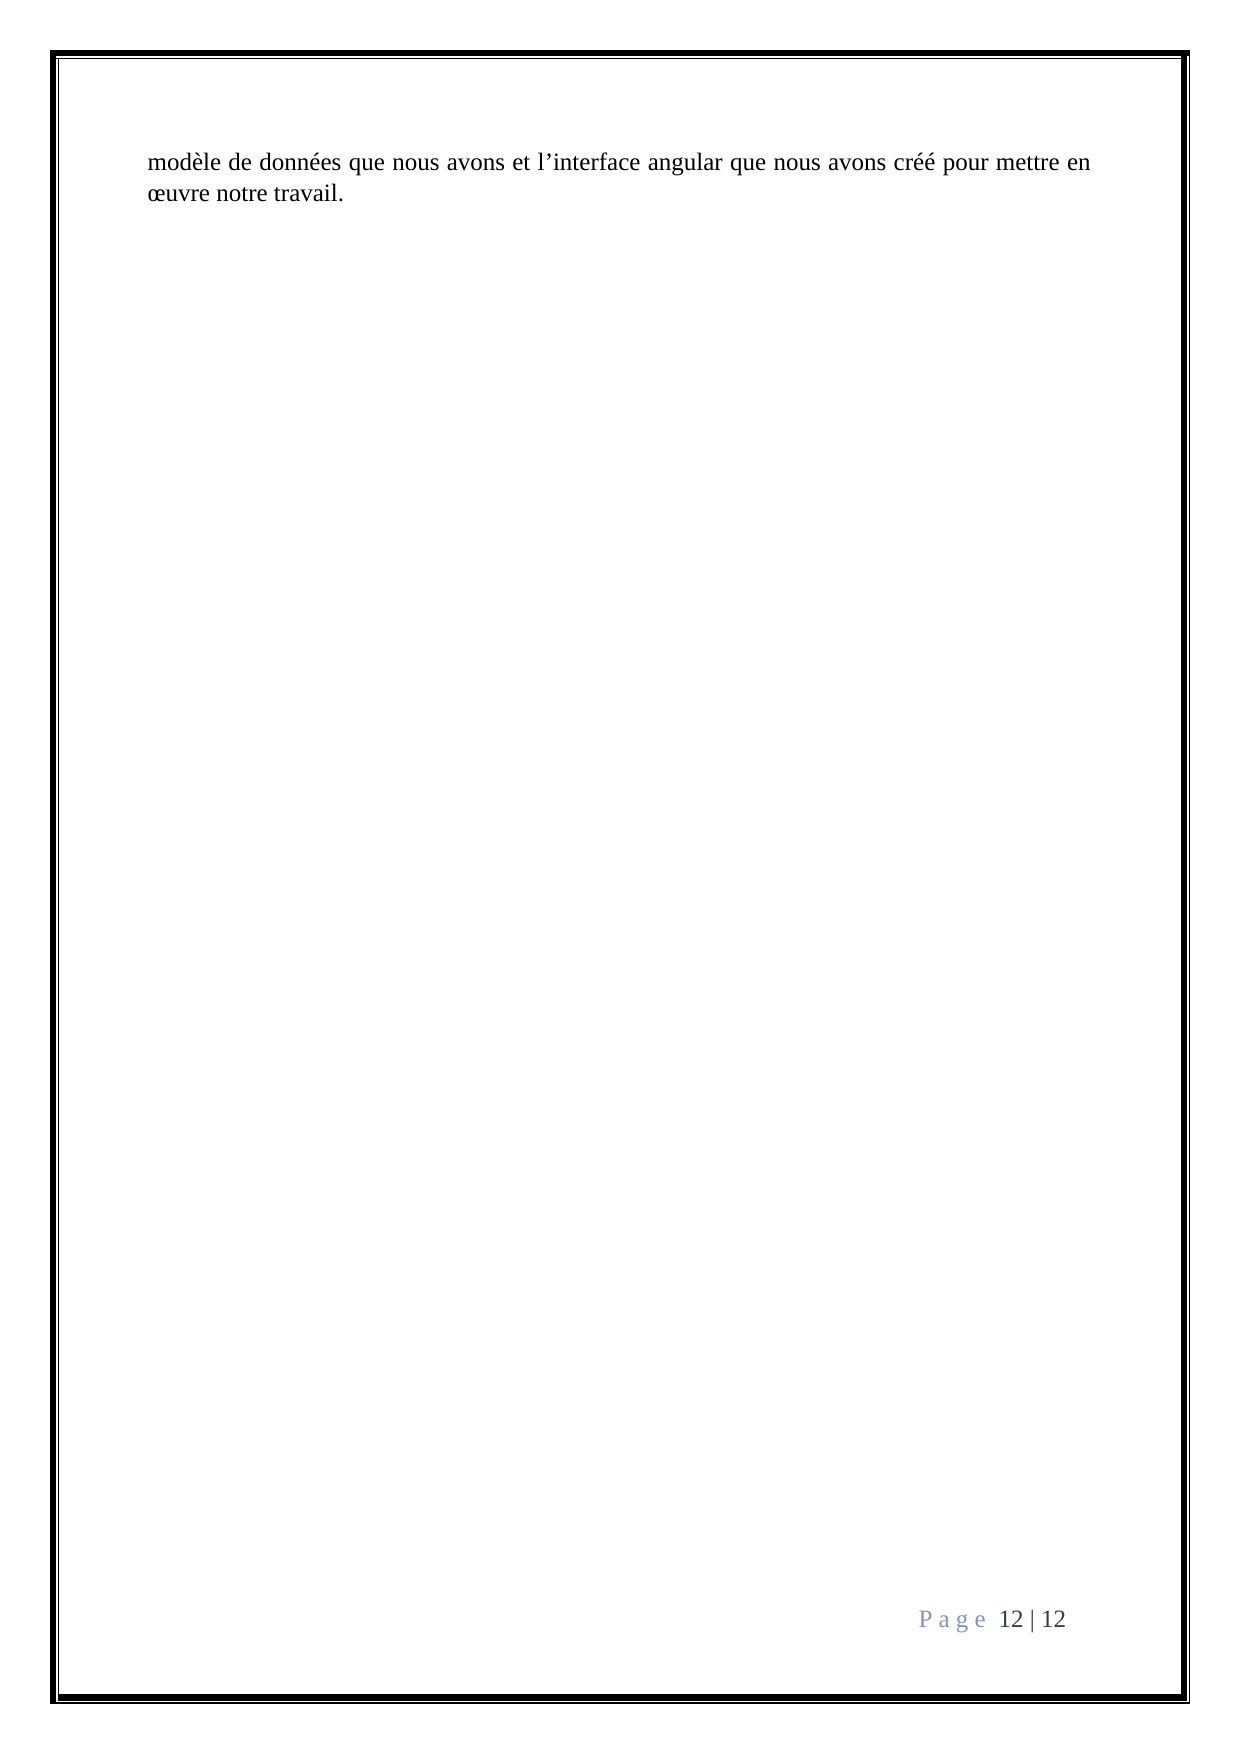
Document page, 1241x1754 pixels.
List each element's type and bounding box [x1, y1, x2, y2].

text [147, 147, 1093, 207]
